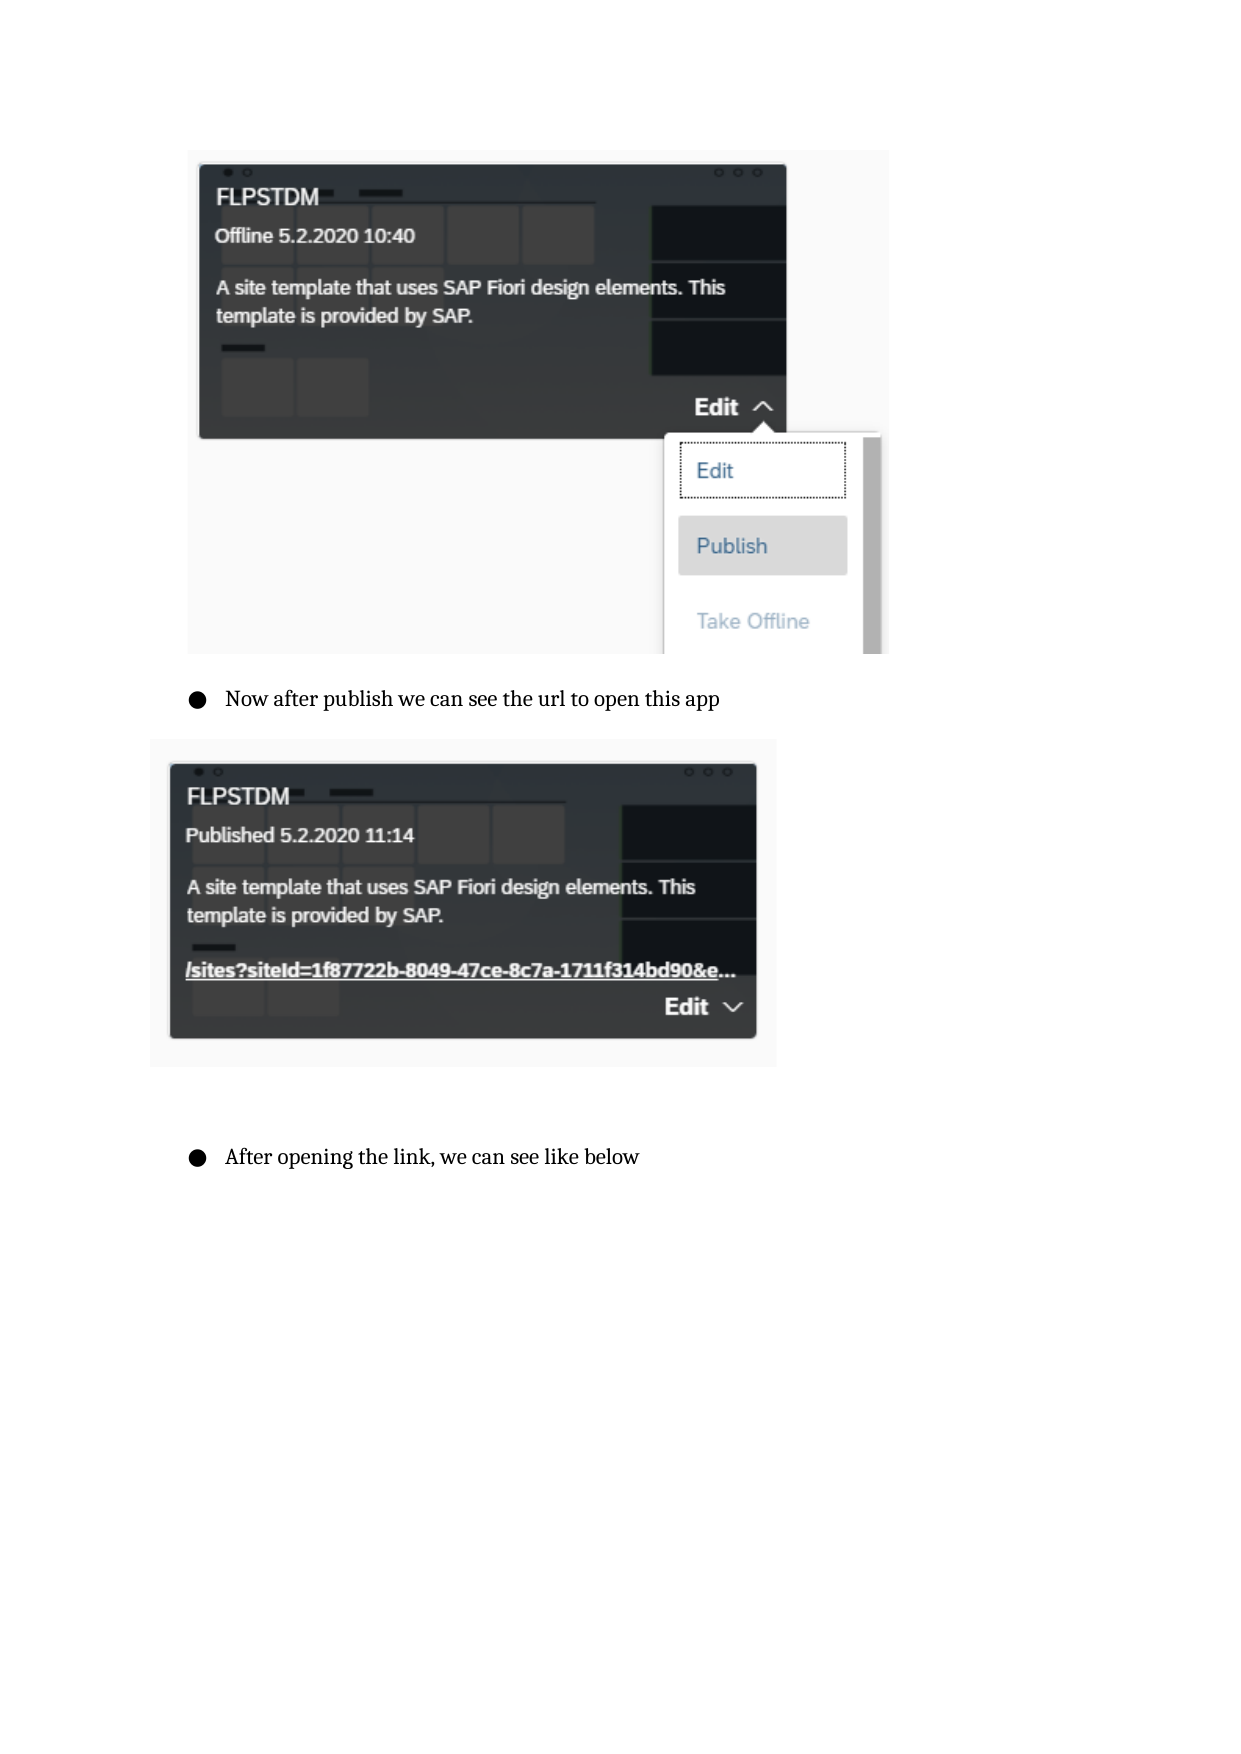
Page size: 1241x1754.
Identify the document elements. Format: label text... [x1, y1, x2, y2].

picture [150, 739, 777, 1067]
list Now after publish we can see the url to open this app [187, 672, 1090, 719]
list After opening the link, we can see like below [187, 1130, 1090, 1177]
picture [187, 150, 890, 654]
